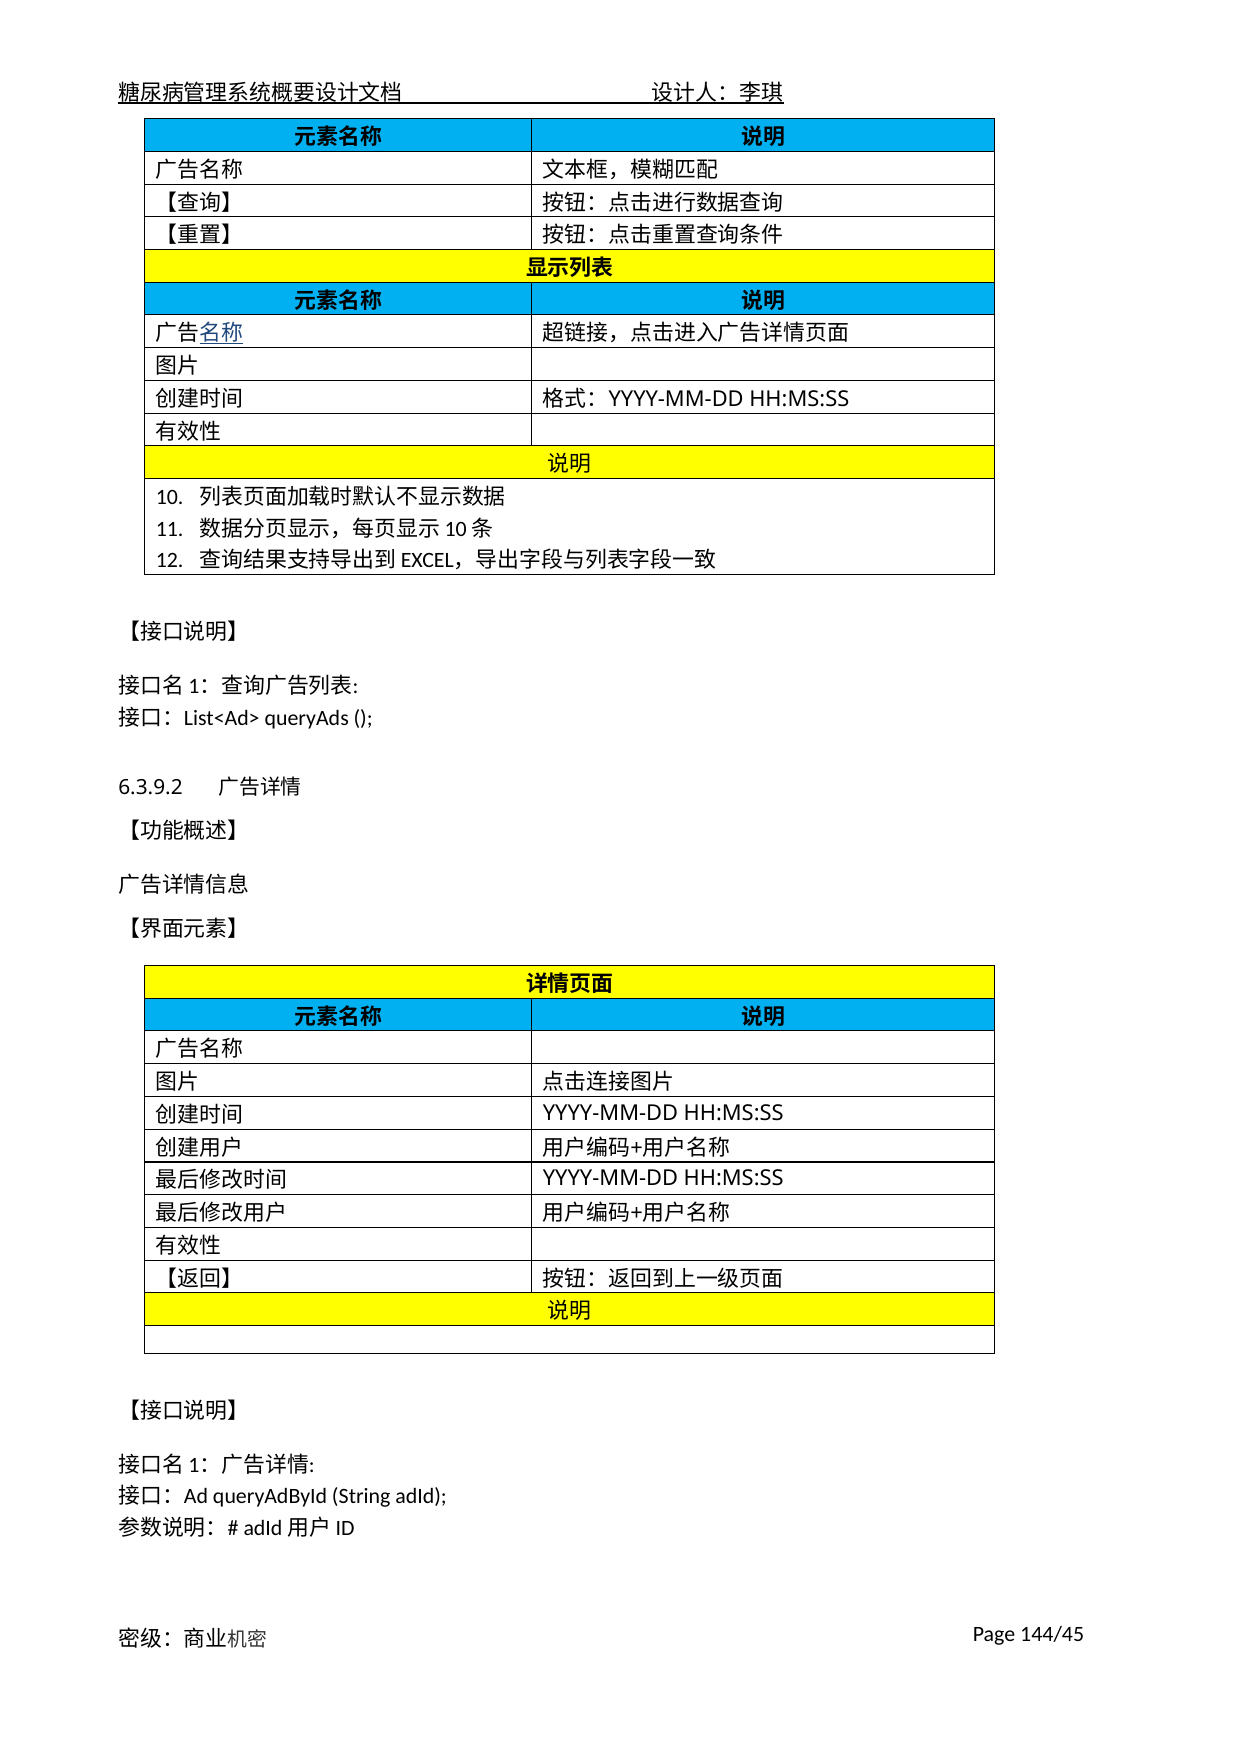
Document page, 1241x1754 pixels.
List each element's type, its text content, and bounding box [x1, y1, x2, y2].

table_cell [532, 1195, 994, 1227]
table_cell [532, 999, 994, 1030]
subtitle 【接口说明】 [118, 1393, 1122, 1424]
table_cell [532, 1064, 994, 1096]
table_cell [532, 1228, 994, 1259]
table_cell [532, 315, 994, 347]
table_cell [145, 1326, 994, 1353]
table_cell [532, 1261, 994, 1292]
text 参数说明：# adId 用户ID [118, 1510, 1122, 1542]
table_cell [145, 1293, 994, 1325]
subtitle 广告详情 [118, 771, 1122, 801]
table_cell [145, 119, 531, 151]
text 广告详情信息 [118, 867, 1122, 899]
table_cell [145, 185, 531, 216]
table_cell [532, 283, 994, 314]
subtitle 【功能概述】 [118, 813, 1122, 845]
text 接口名1：查询广告列表: [118, 668, 1122, 700]
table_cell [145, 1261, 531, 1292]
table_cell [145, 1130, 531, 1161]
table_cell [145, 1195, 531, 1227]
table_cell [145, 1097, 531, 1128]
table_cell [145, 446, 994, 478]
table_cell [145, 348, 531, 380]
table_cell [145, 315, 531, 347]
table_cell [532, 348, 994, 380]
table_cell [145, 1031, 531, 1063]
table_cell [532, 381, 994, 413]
text 接口：List<Ad> queryAds (); [118, 700, 1122, 731]
text 接口名1：广告详情: [118, 1447, 1122, 1478]
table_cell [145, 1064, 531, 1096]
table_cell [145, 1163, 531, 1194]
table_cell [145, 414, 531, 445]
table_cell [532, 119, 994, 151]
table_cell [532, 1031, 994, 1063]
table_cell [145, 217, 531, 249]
text 接口：Ad queryAdById (String adId); [118, 1478, 1122, 1510]
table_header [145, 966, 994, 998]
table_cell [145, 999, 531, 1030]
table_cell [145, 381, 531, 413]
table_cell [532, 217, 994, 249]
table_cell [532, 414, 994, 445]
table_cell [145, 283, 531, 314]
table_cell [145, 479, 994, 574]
subtitle 【界面元素】 [118, 911, 1122, 943]
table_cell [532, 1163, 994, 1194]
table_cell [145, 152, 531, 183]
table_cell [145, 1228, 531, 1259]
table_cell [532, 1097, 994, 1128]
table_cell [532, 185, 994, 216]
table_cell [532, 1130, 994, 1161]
subtitle 【接口说明】 [118, 614, 1122, 646]
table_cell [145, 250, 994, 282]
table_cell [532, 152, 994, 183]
